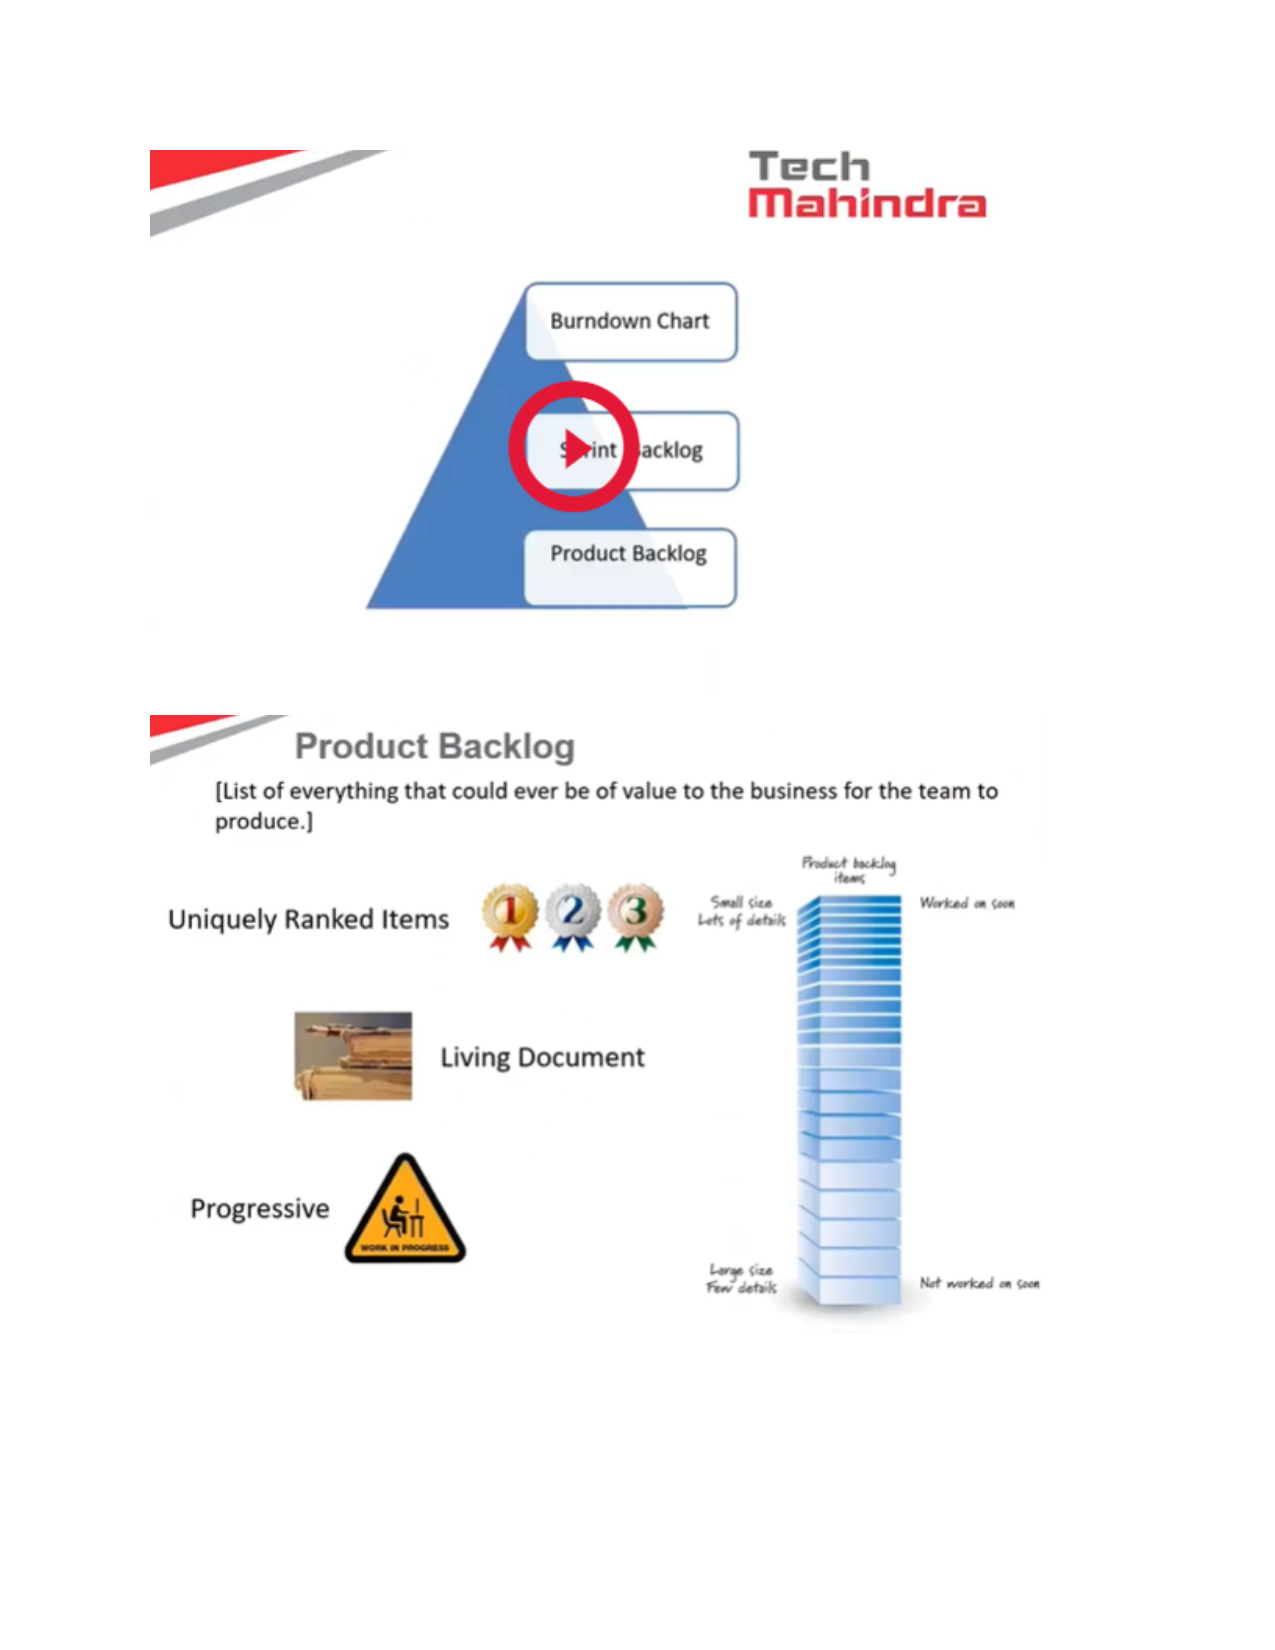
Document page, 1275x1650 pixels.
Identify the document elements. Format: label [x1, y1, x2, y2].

picture [150, 715, 1052, 1333]
picture [150, 150, 997, 697]
